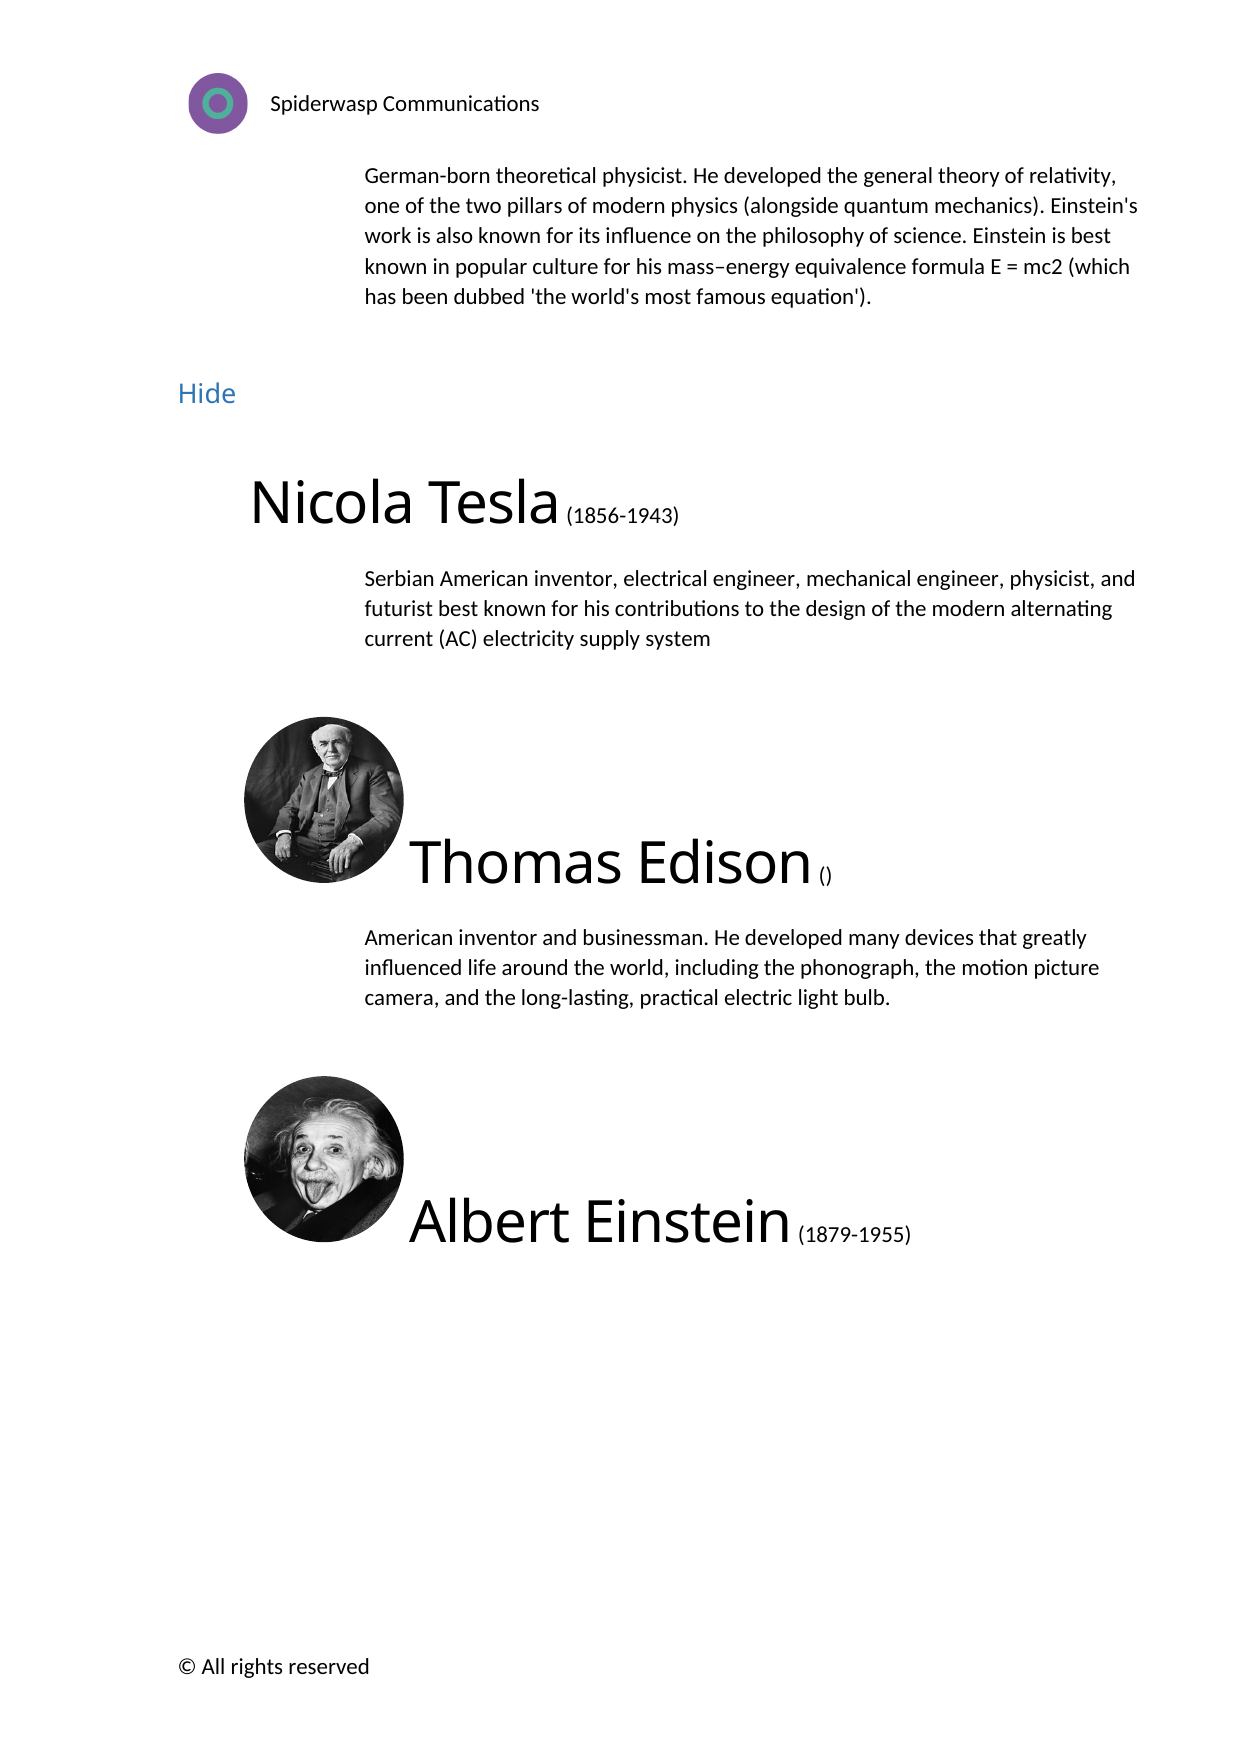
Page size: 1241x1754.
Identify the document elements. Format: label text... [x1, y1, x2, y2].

list American inventor and businessman. He developed many devices that greatly influenced life around the world, including the phonograph, the motion picture camera, and the long-lasting, practical electric light bulb. [327, 923, 1152, 1012]
list German-born theoretical physicist. He developed the general theory of relativity, one of the two pillars of modern physics (alongside quantum mechanics). Einstein's work is also known for its influence on the philosophy of science. Einstein is best known in popular culture for his mass–energy equivalence formula E = mc2 (which has been dubbed 'the world's most famous equation'). [327, 161, 1152, 310]
subtitle Hide [177, 375, 1152, 412]
text Albert Einstein (1879-1955) [244, 1076, 1152, 1259]
text Nicola Tesla (1856-1943) [244, 461, 1152, 541]
list Serbian American inventor, electrical engineer, mechanical engineer, physicist, and futurist best known for his contributions to the design of the modern alternating current (AC) electricity supply system [327, 564, 1152, 652]
text Thomas Edison () [244, 717, 1152, 900]
